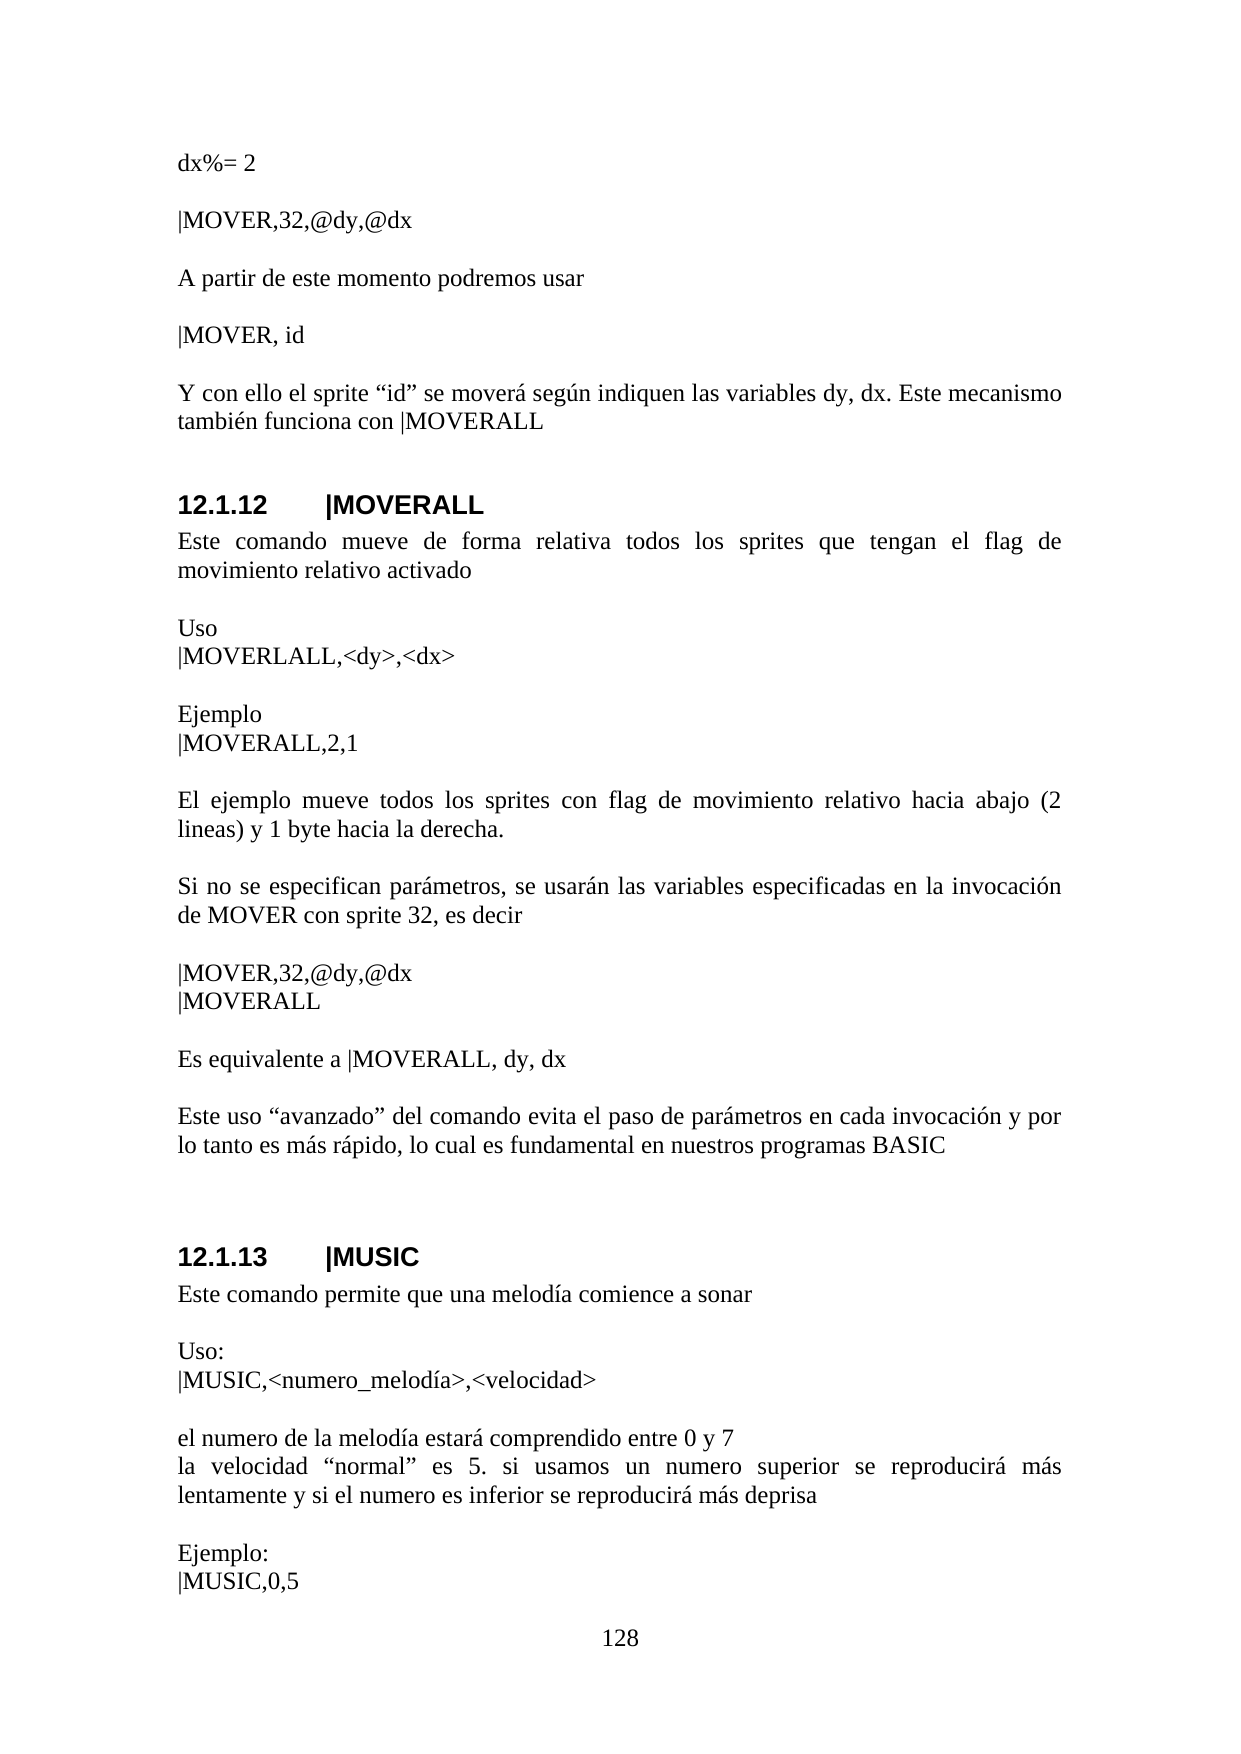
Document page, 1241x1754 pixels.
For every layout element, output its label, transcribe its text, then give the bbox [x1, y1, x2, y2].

subtitle |MOVERALL [177, 489, 1063, 520]
text Y con ello el sprite “id” se moverá según indiquen las variables dy, dx. Este mecanismo también funciona con |MOVERALL [177, 378, 1063, 435]
text Uso [177, 613, 1063, 641]
text Ejemplo [177, 699, 1063, 728]
text |MOVER,32,@dy,@dx [177, 205, 1063, 234]
text la velocidad “normal” es 5. si usamos un numero superior se reproducirá más lentamente y si el numero es inferior se reproducirá más deprisa [177, 1451, 1063, 1509]
text |MUSIC,0,5 [177, 1566, 1063, 1595]
text Uso: [177, 1336, 1063, 1365]
text El ejemplo mueve todos los sprites con flag de movimiento relativo hacia abajo (2 lineas) y 1 byte hacia la derecha. [177, 785, 1063, 843]
text dx%= 2 [177, 148, 1063, 176]
text |MOVER,32,@dy,@dx [177, 958, 1063, 986]
subtitle |MUSIC [177, 1241, 1063, 1273]
text Si no se especifican parámetros, se usarán las variables especificadas en la invocación de MOVER con sprite 32, es decir [177, 871, 1063, 929]
text |MOVERALL,2,1 [177, 728, 1063, 756]
text Este comando mueve de forma relativa todos los sprites que tengan el flag de movimiento relativo activado [177, 526, 1063, 584]
text |MOVER, id [177, 320, 1063, 349]
text el numero de la melodía estará comprendido entre 0 y 7 [177, 1423, 1063, 1451]
text Es equivalente a |MOVERALL, dy, dx [177, 1044, 1063, 1073]
text |MOVERALL [177, 986, 1063, 1015]
text A partir de este momento podremos usar [177, 263, 1063, 291]
text Este uso “avanzado” del comando evita el paso de parámetros en cada invocación y por lo tanto es más rápido, lo cual es fundamental en nuestros programas BASIC [177, 1101, 1063, 1159]
text |MOVERLALL,<dy>,<dx> [177, 641, 1063, 670]
text Ejemplo: [177, 1538, 1063, 1566]
text Este comando permite que una melodía comience a sonar [177, 1279, 1063, 1308]
text |MUSIC,<numero_melodía>,<velocidad> [177, 1365, 1063, 1394]
